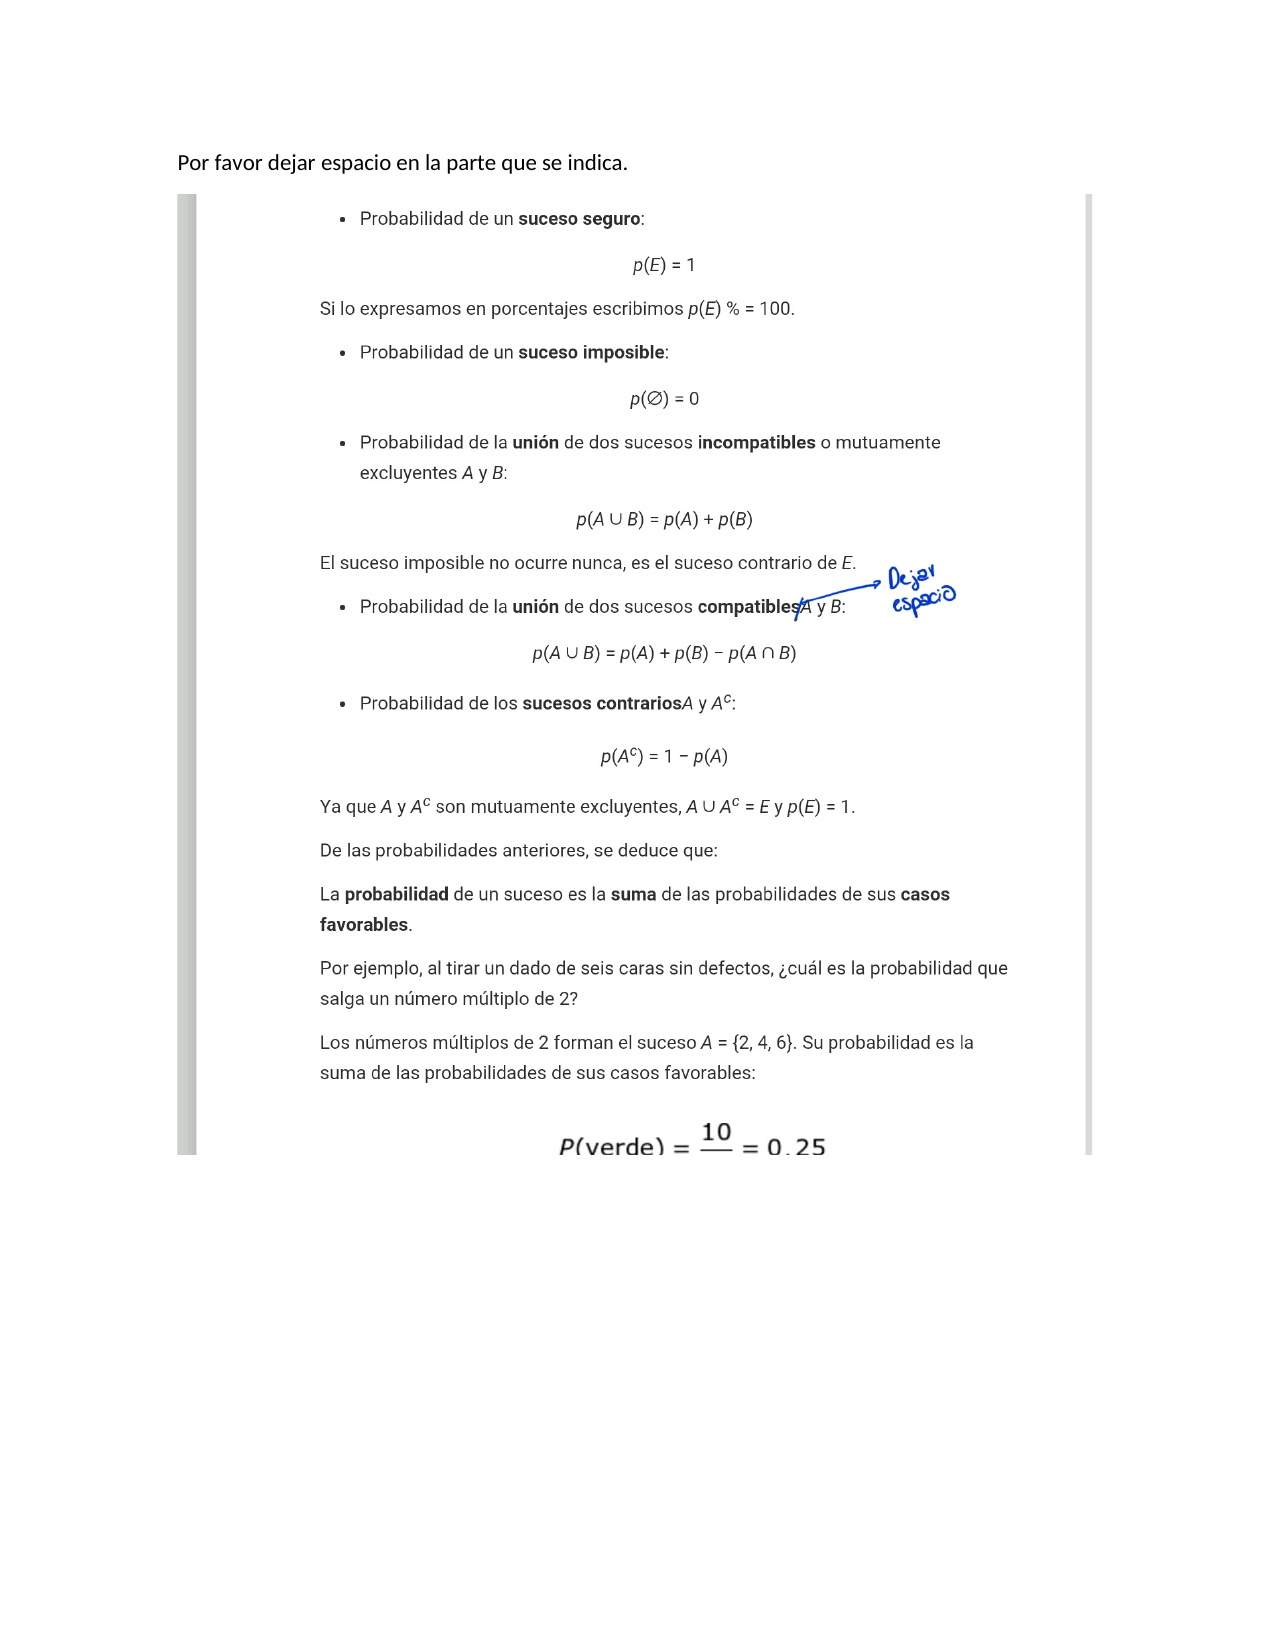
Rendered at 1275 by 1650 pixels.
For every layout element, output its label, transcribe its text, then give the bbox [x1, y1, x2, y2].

picture [177, 194, 1093, 1155]
text Por favor dejar espacio en la parte que se indica. [177, 148, 1098, 176]
